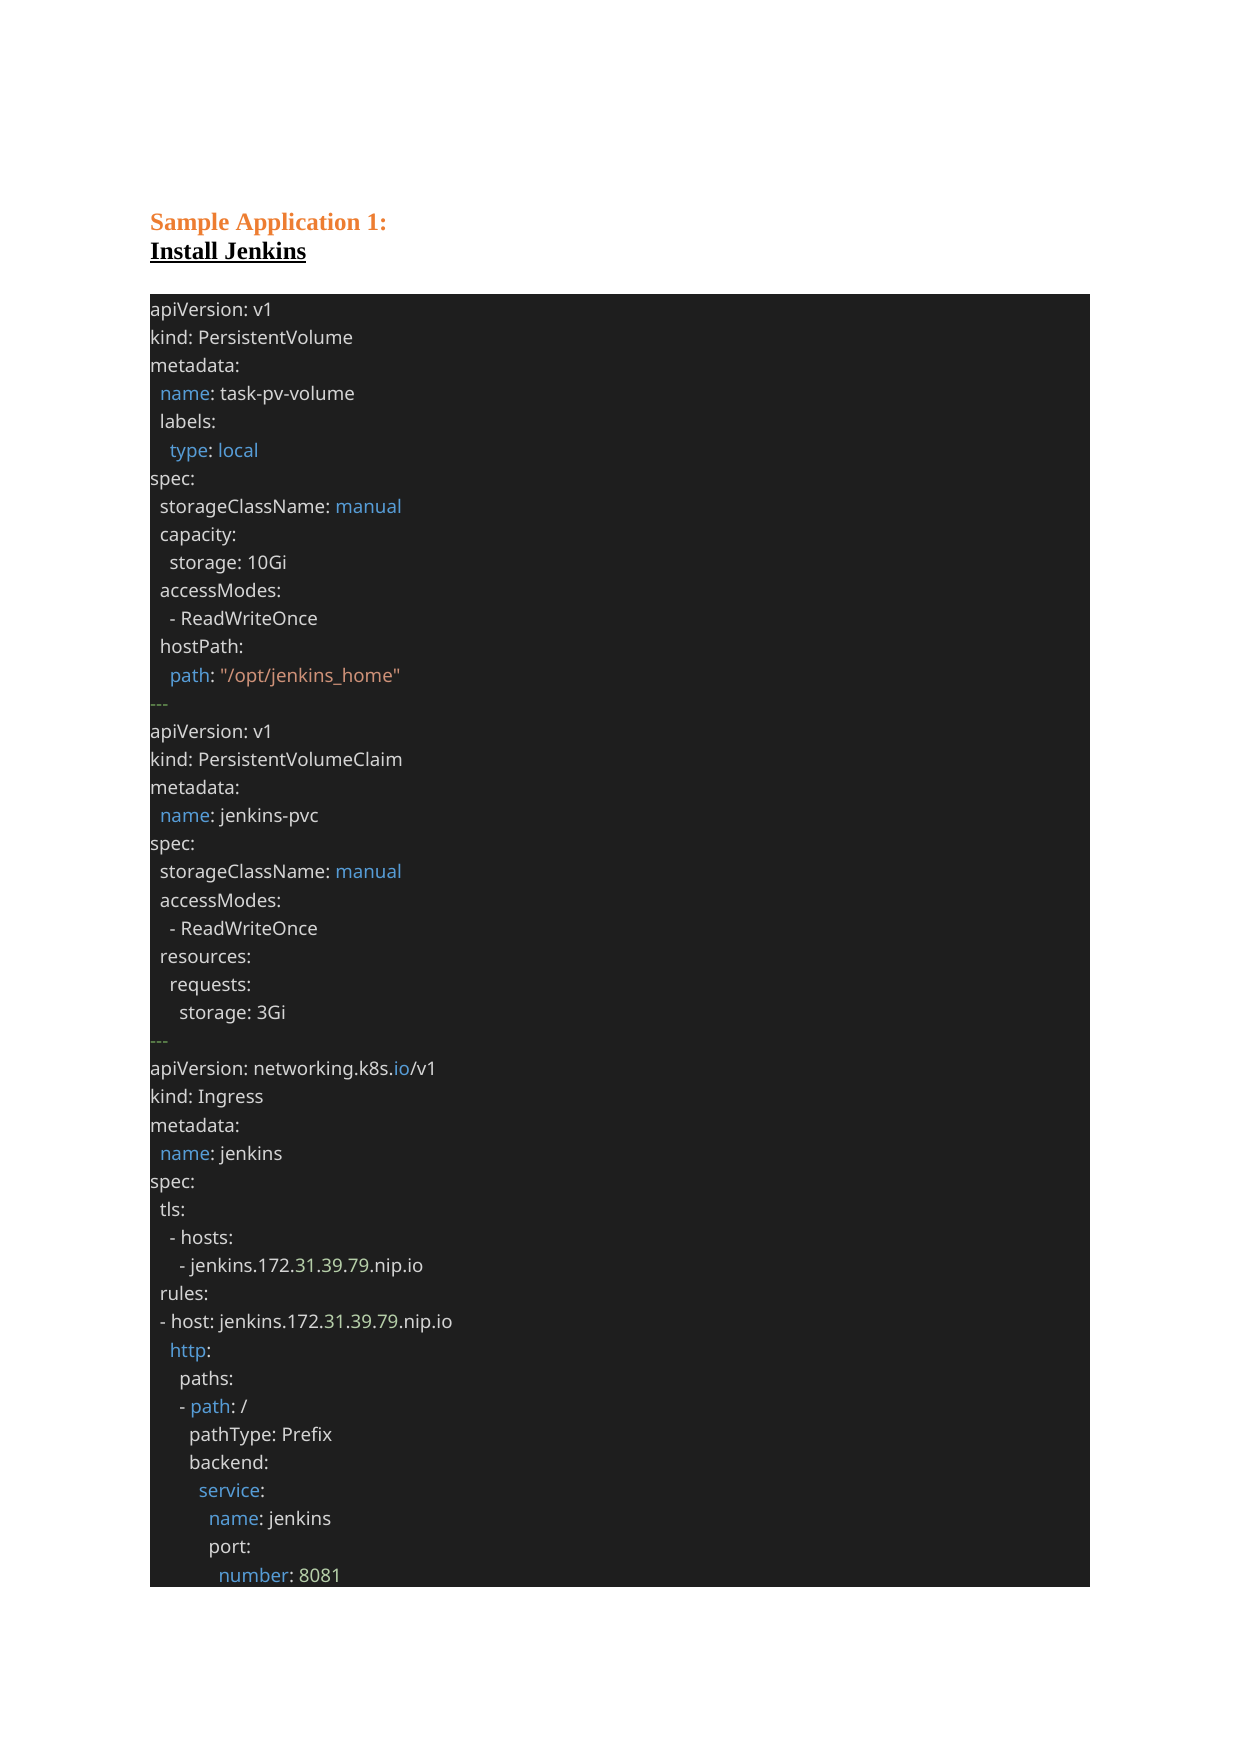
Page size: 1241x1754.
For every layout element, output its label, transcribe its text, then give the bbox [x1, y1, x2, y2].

text tls: [150, 1194, 1090, 1222]
text paths: [150, 1362, 1090, 1391]
text type: local [150, 434, 1090, 462]
text name: jenkins-pvc [150, 800, 1090, 828]
text --- [150, 687, 1090, 716]
text Sample Application 1: [150, 207, 1090, 236]
text metadata: [150, 350, 1090, 378]
text spec: [150, 1166, 1090, 1194]
text labels: [150, 406, 1090, 434]
text - ReadWriteOnce [150, 912, 1090, 941]
text accessModes: [150, 884, 1090, 912]
text - jenkins.172.31.39.79.nip.io [150, 1250, 1090, 1278]
text resources: [150, 941, 1090, 969]
text kind: Ingress [150, 1081, 1090, 1109]
text apiVersion: v1 [150, 716, 1090, 744]
text spec: [150, 462, 1090, 491]
text name: jenkins [150, 1137, 1090, 1166]
text port: [150, 1531, 1090, 1559]
text name: task-pv-volume [150, 378, 1090, 406]
text --- [150, 1025, 1090, 1053]
text pathType: Prefix [150, 1419, 1090, 1447]
text metadata: [150, 772, 1090, 800]
text http: [150, 1334, 1090, 1362]
text storage: 10Gi [150, 547, 1090, 575]
text accessModes: [150, 575, 1090, 603]
text storage: 3Gi [150, 997, 1090, 1025]
text - ReadWriteOnce [150, 603, 1090, 631]
text hostPath: [150, 631, 1090, 659]
text backend: [150, 1447, 1090, 1475]
text apiVersion: v1 [150, 294, 1090, 322]
text apiVersion: networking.k8s.io/v1 [150, 1053, 1090, 1081]
text - host: jenkins.172.31.39.79.nip.io [150, 1306, 1090, 1334]
text service: [150, 1475, 1090, 1503]
text requests: [150, 969, 1090, 997]
text rules: [150, 1278, 1090, 1306]
text storageClassName: manual [150, 491, 1090, 519]
text - hosts: [150, 1222, 1090, 1250]
text path: "/opt/jenkins_home" [150, 659, 1090, 687]
text kind: PersistentVolume [150, 322, 1090, 350]
text kind: PersistentVolumeClaim [150, 744, 1090, 772]
text Install Jenkins [150, 236, 1090, 265]
text name: jenkins [150, 1503, 1090, 1531]
text spec: [150, 828, 1090, 856]
text storageClassName: manual [150, 856, 1090, 884]
text capacity: [150, 519, 1090, 547]
text number: 8081 [150, 1559, 1090, 1587]
text - path: / [150, 1391, 1090, 1419]
text metadata: [150, 1109, 1090, 1137]
